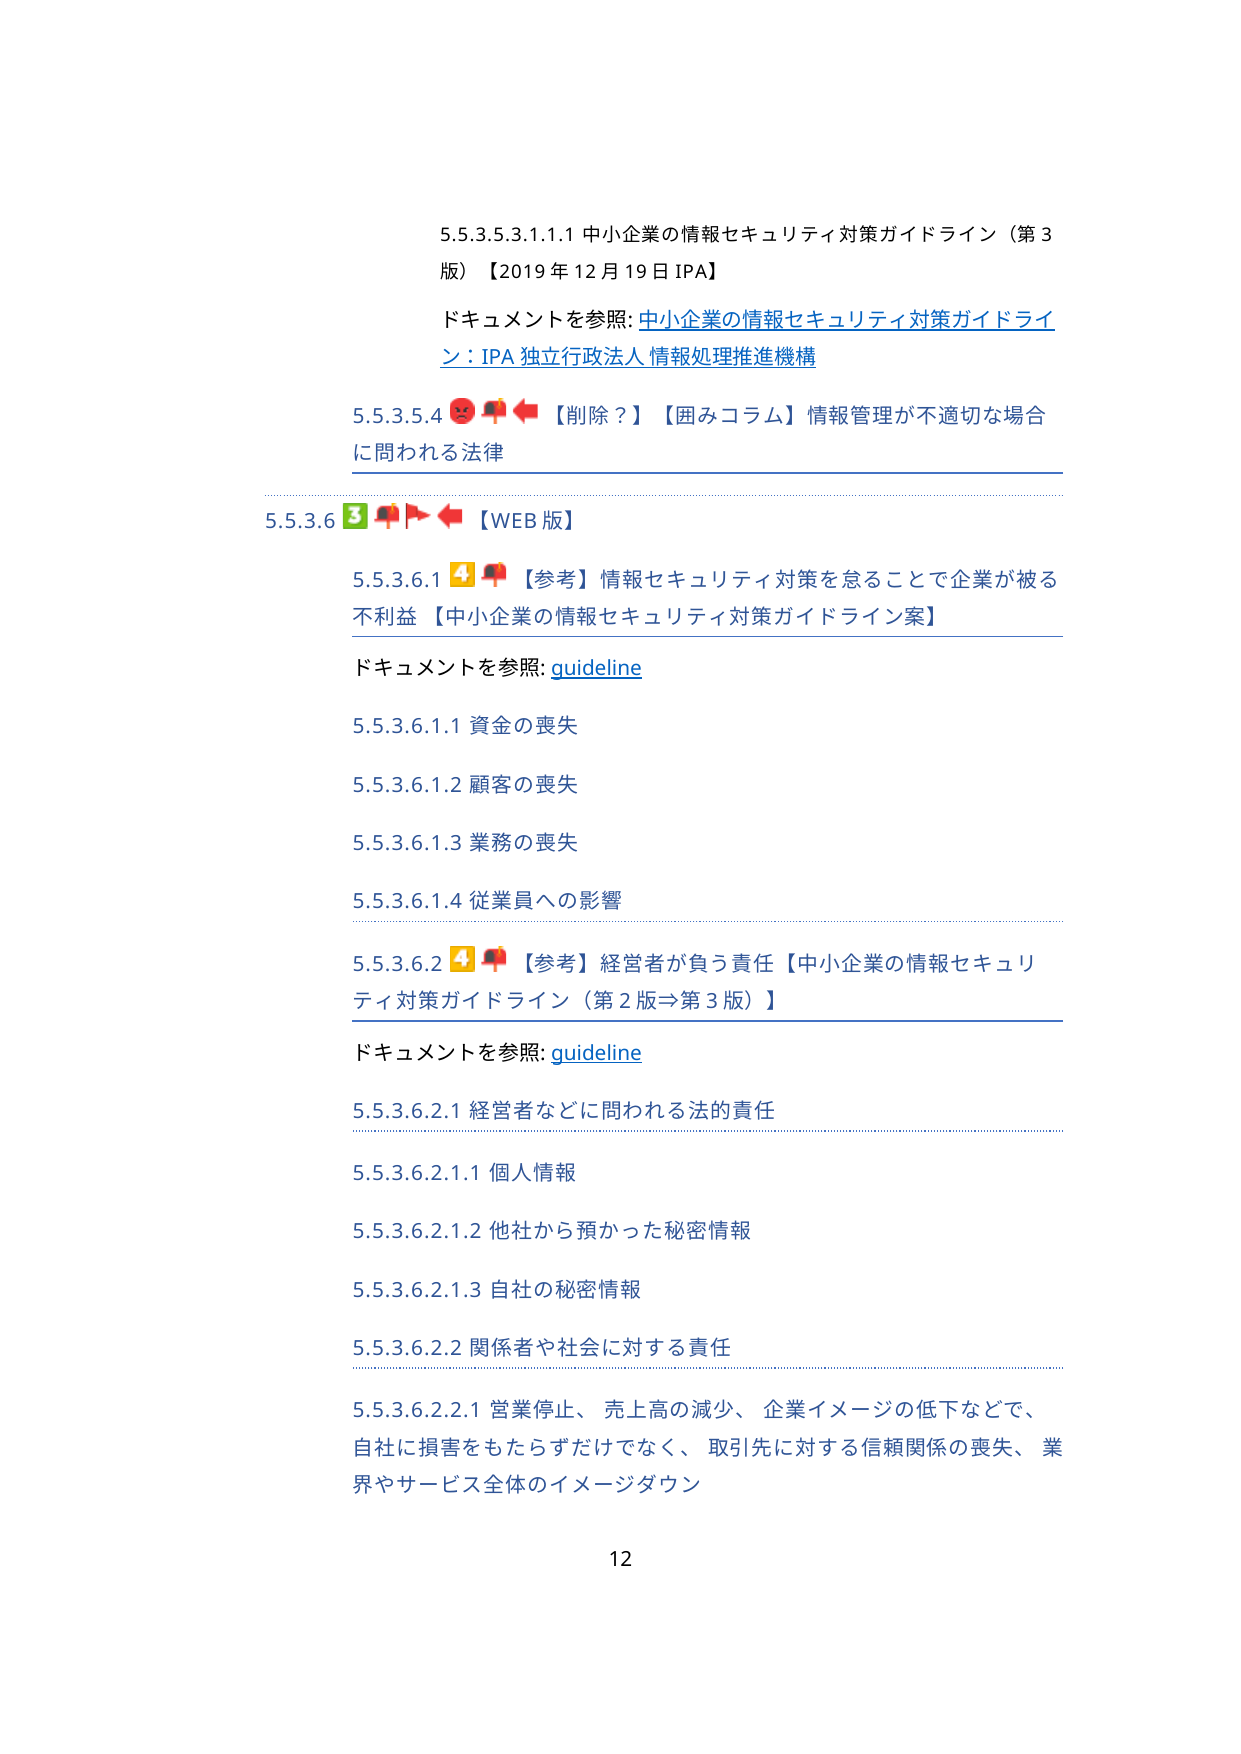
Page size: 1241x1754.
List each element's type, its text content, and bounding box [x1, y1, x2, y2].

text 自社の秘密情報 [352, 1269, 1063, 1307]
text 関係者や社会に対する責任 [352, 1328, 1063, 1369]
picture [481, 562, 507, 587]
picture [481, 398, 507, 424]
text 【Web版】 [265, 495, 1063, 538]
picture [450, 946, 475, 972]
text 営業停止、 売上高の減少、 企業イメージの低下などで、 自社に損害をもたらずだけでなく、 取引先に対する信頼関係の喪失、 業界やサービス全体のイメージダウン [352, 1389, 1063, 1502]
picture [437, 503, 463, 529]
text 従業員への影響 [352, 881, 1063, 922]
text ドキュメントを参照: guideline [352, 648, 1063, 685]
text 顧客の喪失 [352, 764, 1063, 802]
picture [374, 503, 400, 529]
text 資金の喪失 [352, 706, 1063, 744]
picture [481, 946, 507, 972]
text 中小企業の情報セキュリティ対策ガイドライン（第3版）【2019年12月19日IPA】 [440, 214, 1063, 289]
text ドキュメントを参照: 中小企業の情報セキュリティ対策ガイドライン：IPA 独立行政法人 情報処理推進機構 [440, 299, 1063, 374]
text 個人情報 [352, 1153, 1063, 1190]
text ドキュメントを参照: guideline [352, 1032, 1063, 1070]
text 他社から預かった秘密情報 [352, 1211, 1063, 1248]
text 経営者などに問われる法的責任 [352, 1091, 1063, 1132]
picture [405, 503, 431, 529]
picture [342, 503, 368, 529]
text 業務の喪失 [352, 823, 1063, 860]
text 【削除？】【囲みコラム】情報管理が不適切な場合に問われる法律 [352, 395, 1063, 472]
picture [450, 562, 475, 587]
text 【参考】経営者が負う責任【中小企業の情報セキュリティ対策ガイドライン（第2版⇒第3版）】 [352, 943, 1063, 1020]
picture [450, 398, 475, 424]
picture [512, 398, 538, 424]
text 【参考】情報セキュリティ対策を怠ることで企業が被る不利益 【中小企業の情報セキュリティ対策ガイドライン案】 [352, 559, 1063, 636]
